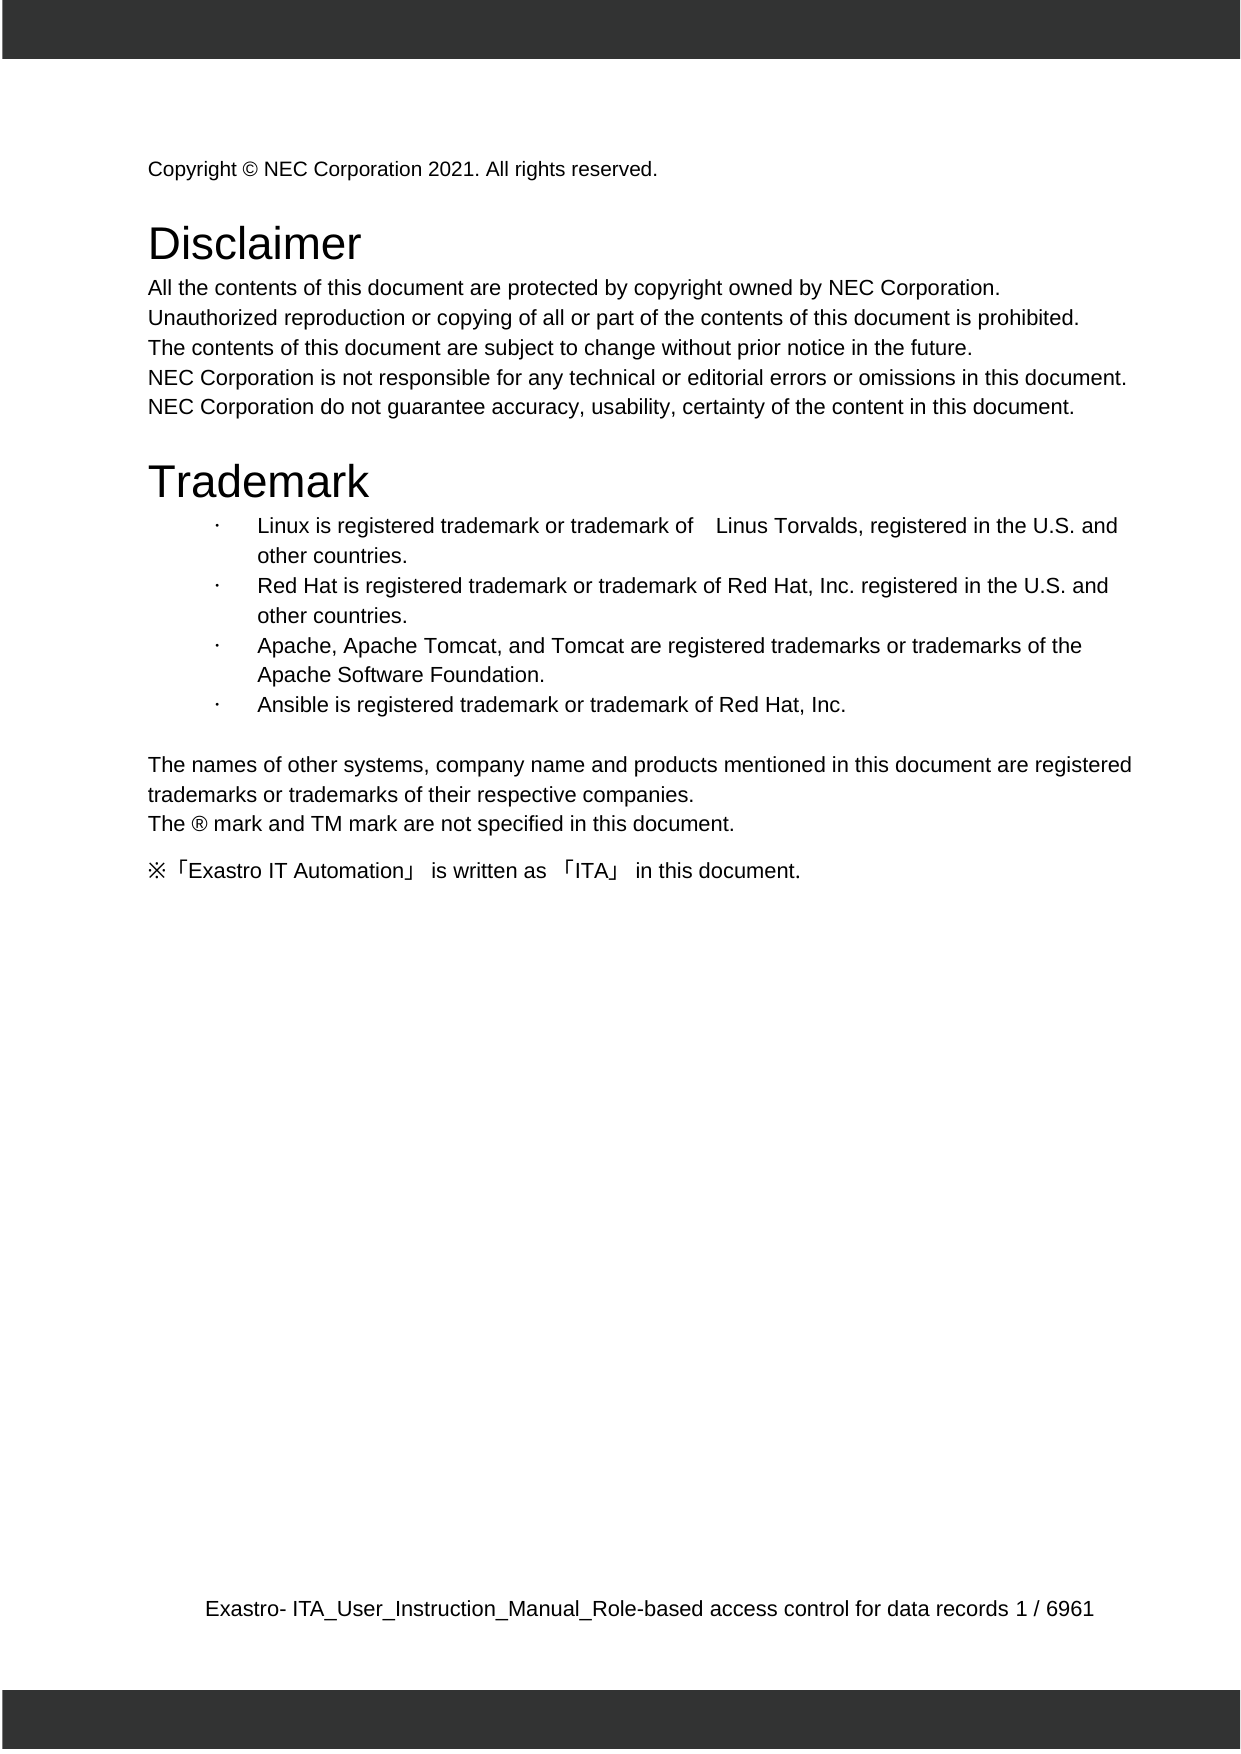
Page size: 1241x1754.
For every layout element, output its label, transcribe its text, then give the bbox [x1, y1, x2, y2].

list Linux is registered trademark or trademark of Linus Torvalds, registered in the U.S. and other countries. [213, 511, 1152, 571]
picture [2, 0, 1241, 59]
text Trademark [148, 452, 1152, 511]
list Apache, Apache Tomcat, and Tomcat are registered trademarks or trademarks of the Apache Software Foundation. [213, 630, 1152, 690]
text Unauthorized reproduction or copying of all or part of the contents of this document is prohibited. [148, 303, 1152, 332]
list Red Hat is registered trademark or trademark of Red Hat, Inc. registered in the U.S. and other countries. [213, 571, 1152, 630]
text The contents of this document are subject to change without prior notice in the future. [148, 332, 1152, 362]
list Ansible is registered trademark or trademark of Red Hat, Inc. [213, 690, 1152, 720]
text The ® mark and TM mark are not specified in this document. [148, 809, 1152, 839]
text Disclaimer [148, 213, 1152, 273]
text All the contents of this document are protected by copyright owned by NEC Corporation. [148, 273, 1152, 303]
text The names of other systems, company name and products mentioned in this document are registered trademarks or trademarks of their respective companies. [148, 749, 1152, 809]
text NEC Corporation do not guarantee accuracy, usability, certainty of the content in this document. [148, 392, 1152, 422]
picture [2, 1690, 1241, 1749]
text NEC Corporation is not responsible for any technical or editorial errors or omissions in this document. [148, 362, 1152, 392]
text ※「Exastro IT Automation」 is written as 「ITA」 in this document. [148, 839, 1152, 898]
text Copyright © NEC Corporation 2021. All rights reserved. [148, 154, 1152, 183]
